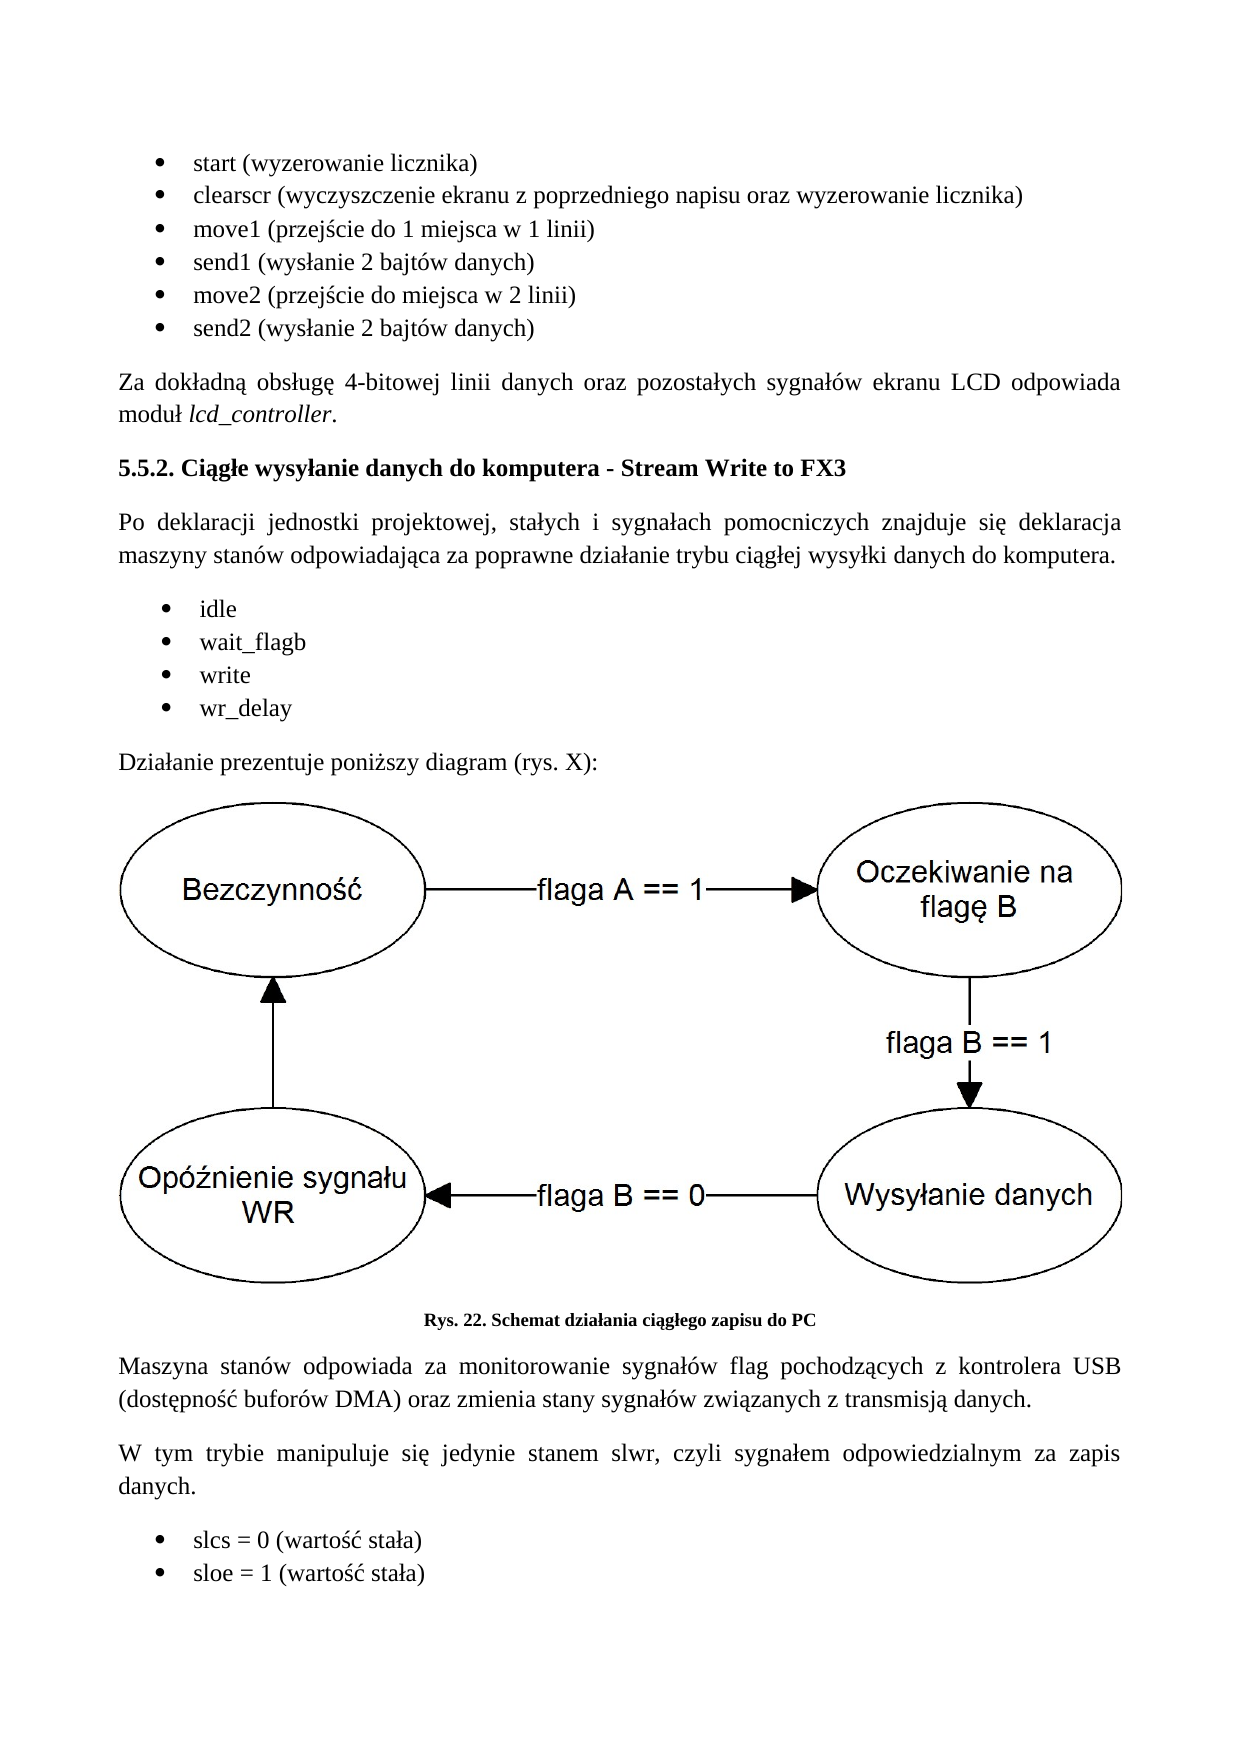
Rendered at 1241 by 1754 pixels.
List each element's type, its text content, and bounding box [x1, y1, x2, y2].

text Po deklaracji jednostki projektowej, stałych i sygnałach pomocniczych znajduje się deklaracja maszyny stanów odpowiadająca za poprawne działanie trybu ciągłej wysyłki danych do komputera. [118, 507, 1122, 569]
list clearscr (wyczyszczenie ekranu z poprzedniego napisu oraz wyzerowanie licznika) [156, 181, 1122, 209]
text Za dokładną obsługę 4-bitowej linii danych oraz pozostałych sygnałów ekranu LCD odpowiada moduł lcd_controller. [118, 367, 1122, 428]
list wait_flagb [162, 627, 1122, 656]
list idle [162, 594, 1122, 623]
text Działanie prezentuje poniższy diagram (rys. X): [118, 747, 1122, 776]
text Maszyna stanów odpowiada za monitorowanie sygnałów flag pochodzących z kontrolera USB (dostępność buforów DMA) oraz zmienia stany sygnałów związanych z transmisją danych. [118, 1351, 1122, 1413]
list slcs = 0 (wartość stała) [156, 1525, 1122, 1553]
text W tym trybie manipuluje się jedynie stanem slwr, czyli sygnałem odpowiedzialnym za zapis danych. [118, 1438, 1122, 1499]
list send1 (wysłanie 2 bajtów danych) [156, 247, 1122, 275]
subtitle 5.5.2. Ciągłe wysyłanie danych do komputera - Stream Write to FX3 [118, 453, 1122, 482]
list move1 (przejście do 1 miejsca w 1 linii) [156, 214, 1122, 242]
list sloe = 1 (wartość stała) [156, 1558, 1122, 1586]
list write [162, 660, 1122, 689]
list start (wyzerowanie licznika) [156, 148, 1122, 176]
picture [118, 801, 1123, 1284]
list move2 (przejście do miejsca w 2 linii) [156, 280, 1122, 308]
text Rys. 22. Schemat działania ciągłego zapisu do PC [118, 1308, 1122, 1330]
list wr_delay [162, 693, 1122, 722]
list send2 (wysłanie 2 bajtów danych) [156, 313, 1122, 341]
